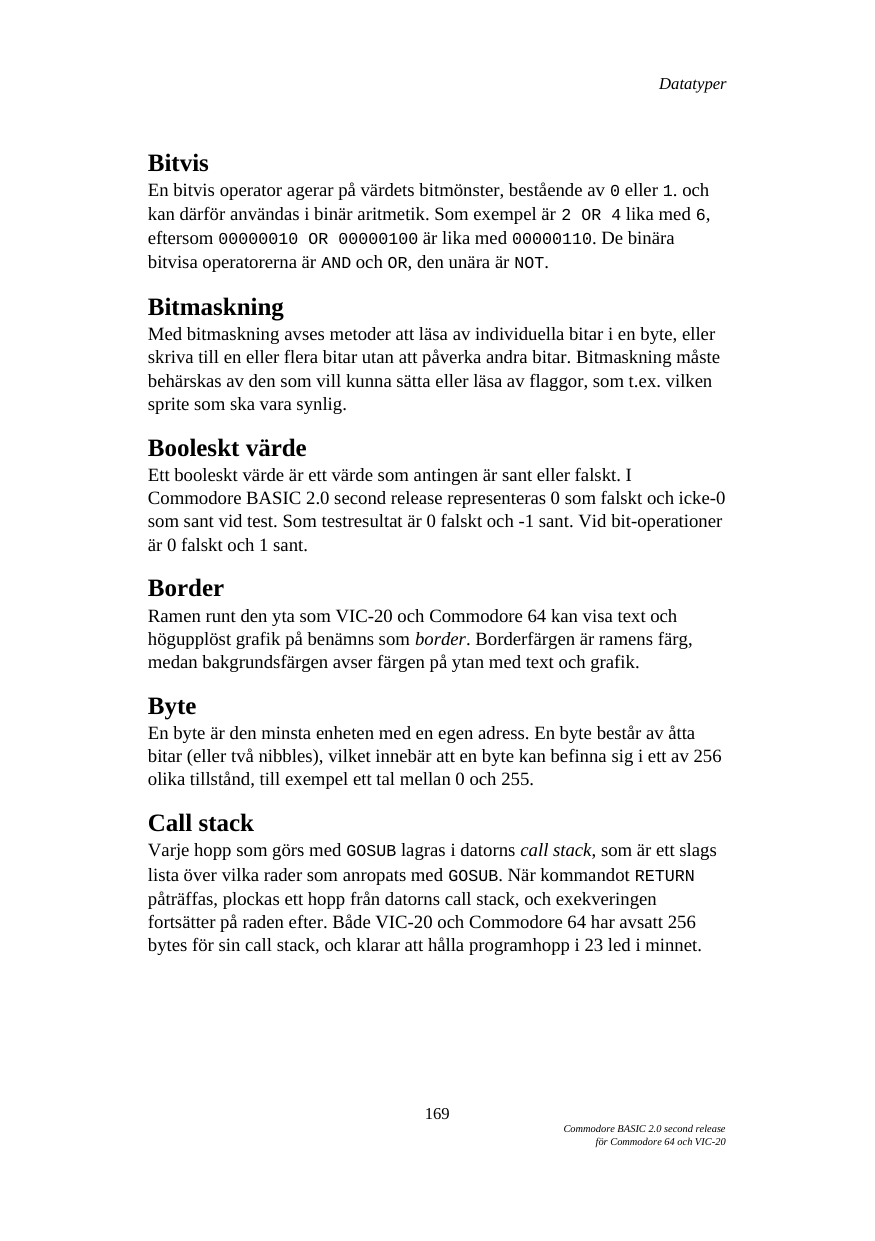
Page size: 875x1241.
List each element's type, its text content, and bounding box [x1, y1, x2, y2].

subtitle Call stack [148, 808, 726, 837]
text Ramen runt den yta som VIC-20 och Commodore 64 kan visa text och högupplöst grafik på benämns som border. Borderfärgen är ramens färg, medan bakgrundsfärgen avser färgen på ytan med text och grafik. [148, 604, 726, 672]
text En byte är den minsta enheten med en egen adress. En byte består av åtta bitar (eller två nibbles), vilket innebär att en byte kan befinna sig i ett av 256 olika tillstånd, till exempel ett tal mellan 0 och 255. [148, 722, 726, 790]
subtitle Border [148, 573, 726, 602]
text Med bitmaskning avses metoder att läsa av individuella bitar i en byte, eller skriva till en eller flera bitar utan att påverka andra bitar. Bitmaskning måste behärskas av den som vill kunna sätta eller läsa av flaggor, som t.ex. vilken sprite som ska vara synlig. [148, 323, 726, 414]
subtitle Byte [148, 691, 726, 719]
subtitle Bitvis [148, 148, 726, 176]
text En bitvis operator agerar på värdets bitmönster, bestående av 0 eller 1. och kan därför användas i binär aritmetik. Som exempel är 2 OR 4 lika med 6, eftersom 00000010 OR 00000100 är lika med 00000110. De binära bitvisa operatorerna är AND och OR, den unära är NOT. [148, 179, 726, 274]
text Ett booleskt värde är ett värde som antingen är sant eller falskt. I Commodore BASIC 2.0 second release representeras 0 som falskt och icke-0 som sant vid test. Som testresultat är 0 falskt och -1 sant. Vid bit-operationer är 0 falskt och 1 sant. [148, 464, 726, 555]
text Varje hopp som görs med GOSUB lagras i datorns call stack, som är ett slags lista över vilka rader som anropats med GOSUB. När kommandot RETURN påträffas, plockas ett hopp från datorns call stack, och exekveringen fortsätter på raden efter. Både VIC-20 och Commodore 64 har avsatt 256 bytes för sin call stack, och klarar att hålla programhopp i 23 led i minnet. [148, 839, 726, 956]
subtitle Booleskt värde [148, 433, 726, 462]
subtitle Bitmaskning [148, 292, 726, 321]
